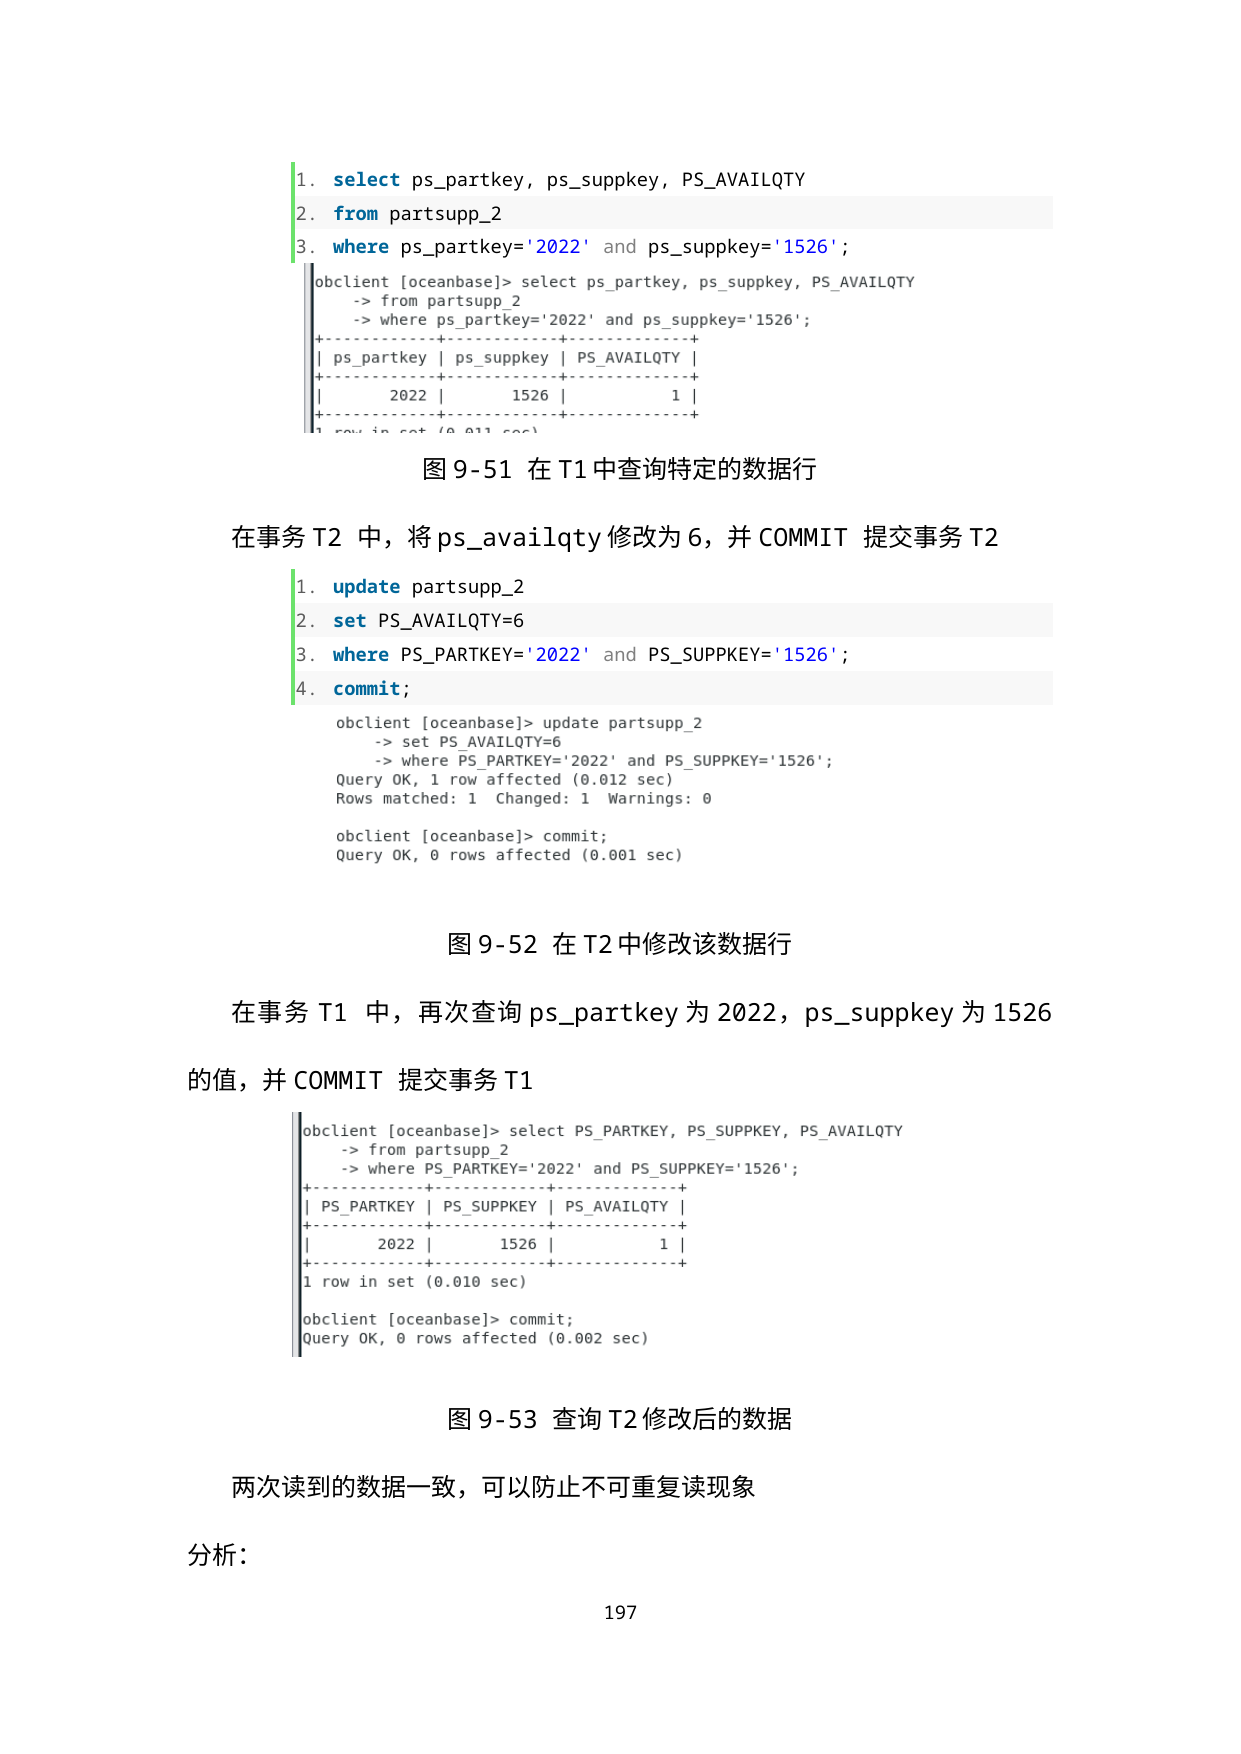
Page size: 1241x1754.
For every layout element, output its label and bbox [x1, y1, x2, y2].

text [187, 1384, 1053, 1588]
picture [298, 263, 942, 433]
picture [290, 1112, 950, 1357]
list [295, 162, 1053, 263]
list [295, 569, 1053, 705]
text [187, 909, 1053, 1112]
picture [336, 705, 904, 878]
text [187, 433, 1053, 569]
